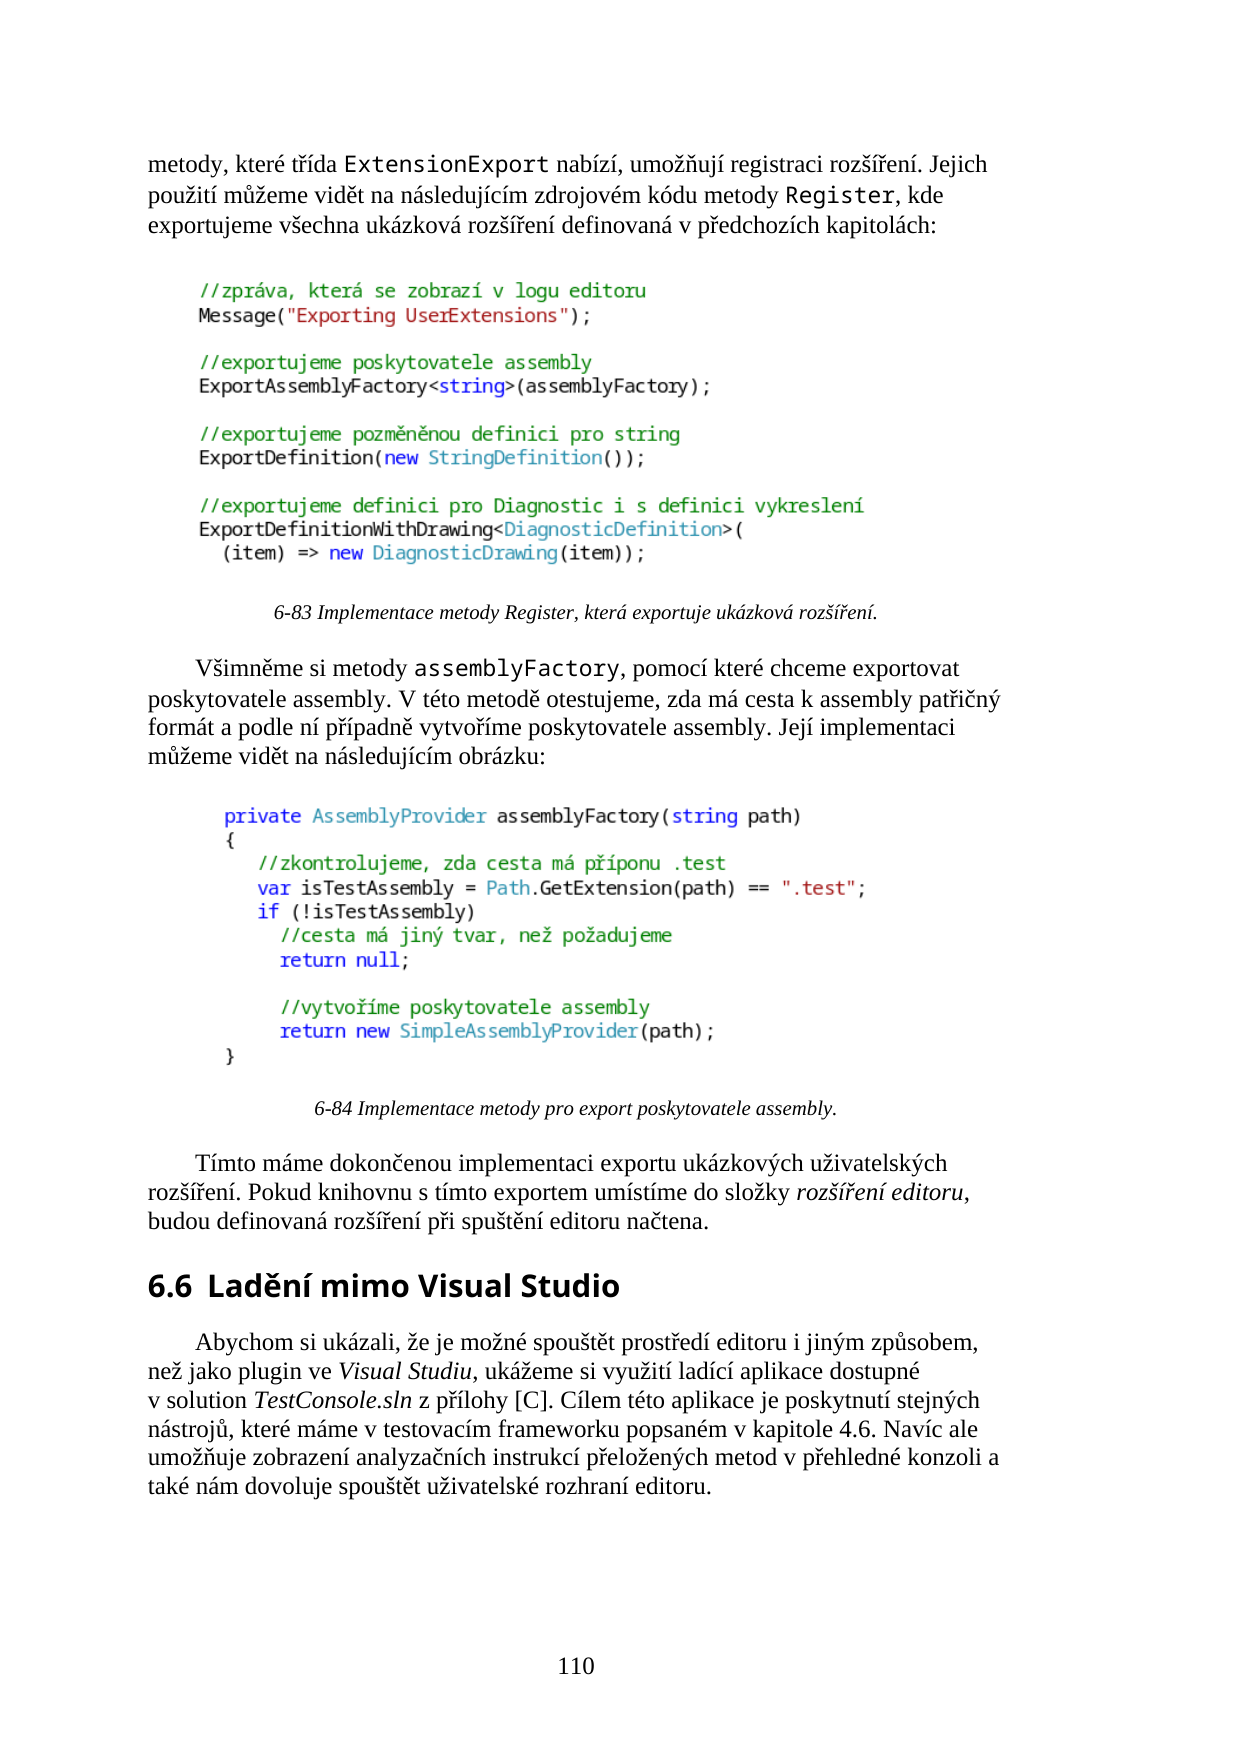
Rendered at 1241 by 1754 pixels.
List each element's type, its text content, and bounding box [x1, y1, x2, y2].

text Tímto máme dokončenou implementaci exportu ukázkových uživatelských rozšíření. Pokud knihovnu s tímto exportem umístíme do složky rozšíření editoru, budou definovaná rozšíření při spuštění editoru načtena. [148, 1148, 1004, 1234]
subtitle Ladění mimo Visual Studio [148, 1264, 1004, 1306]
text Abychom si ukázali, že je možné spouštět prostředí editoru i jiným způsobem, než jako plugin ve Visual Studiu, ukážeme si využití ladící aplikace dostupné v solution TestConsole.sln z přílohy [C]. Cílem této aplikace je poskytnutí stejných nástrojů, které máme v testovacím frameworku popsaném v kapitole 4.6. Navíc ale umožňuje zobrazení analyzačních instrukcí přeložených metod v přehledné konzoli a také nám dovoluje spouštět uživatelské rozhraní editoru. [148, 1327, 1004, 1500]
text Všimněme si metody assemblyFactory, pomocí které chceme exportovat poskytovatele assembly. V této metodě otestujeme, zda má cesta k assembly patřičný formát a podle ní případně vytvoříme poskytovatele assembly. Její implementaci můžeme vidět na následujícím obrázku: [148, 652, 1004, 770]
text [148, 148, 1004, 239]
